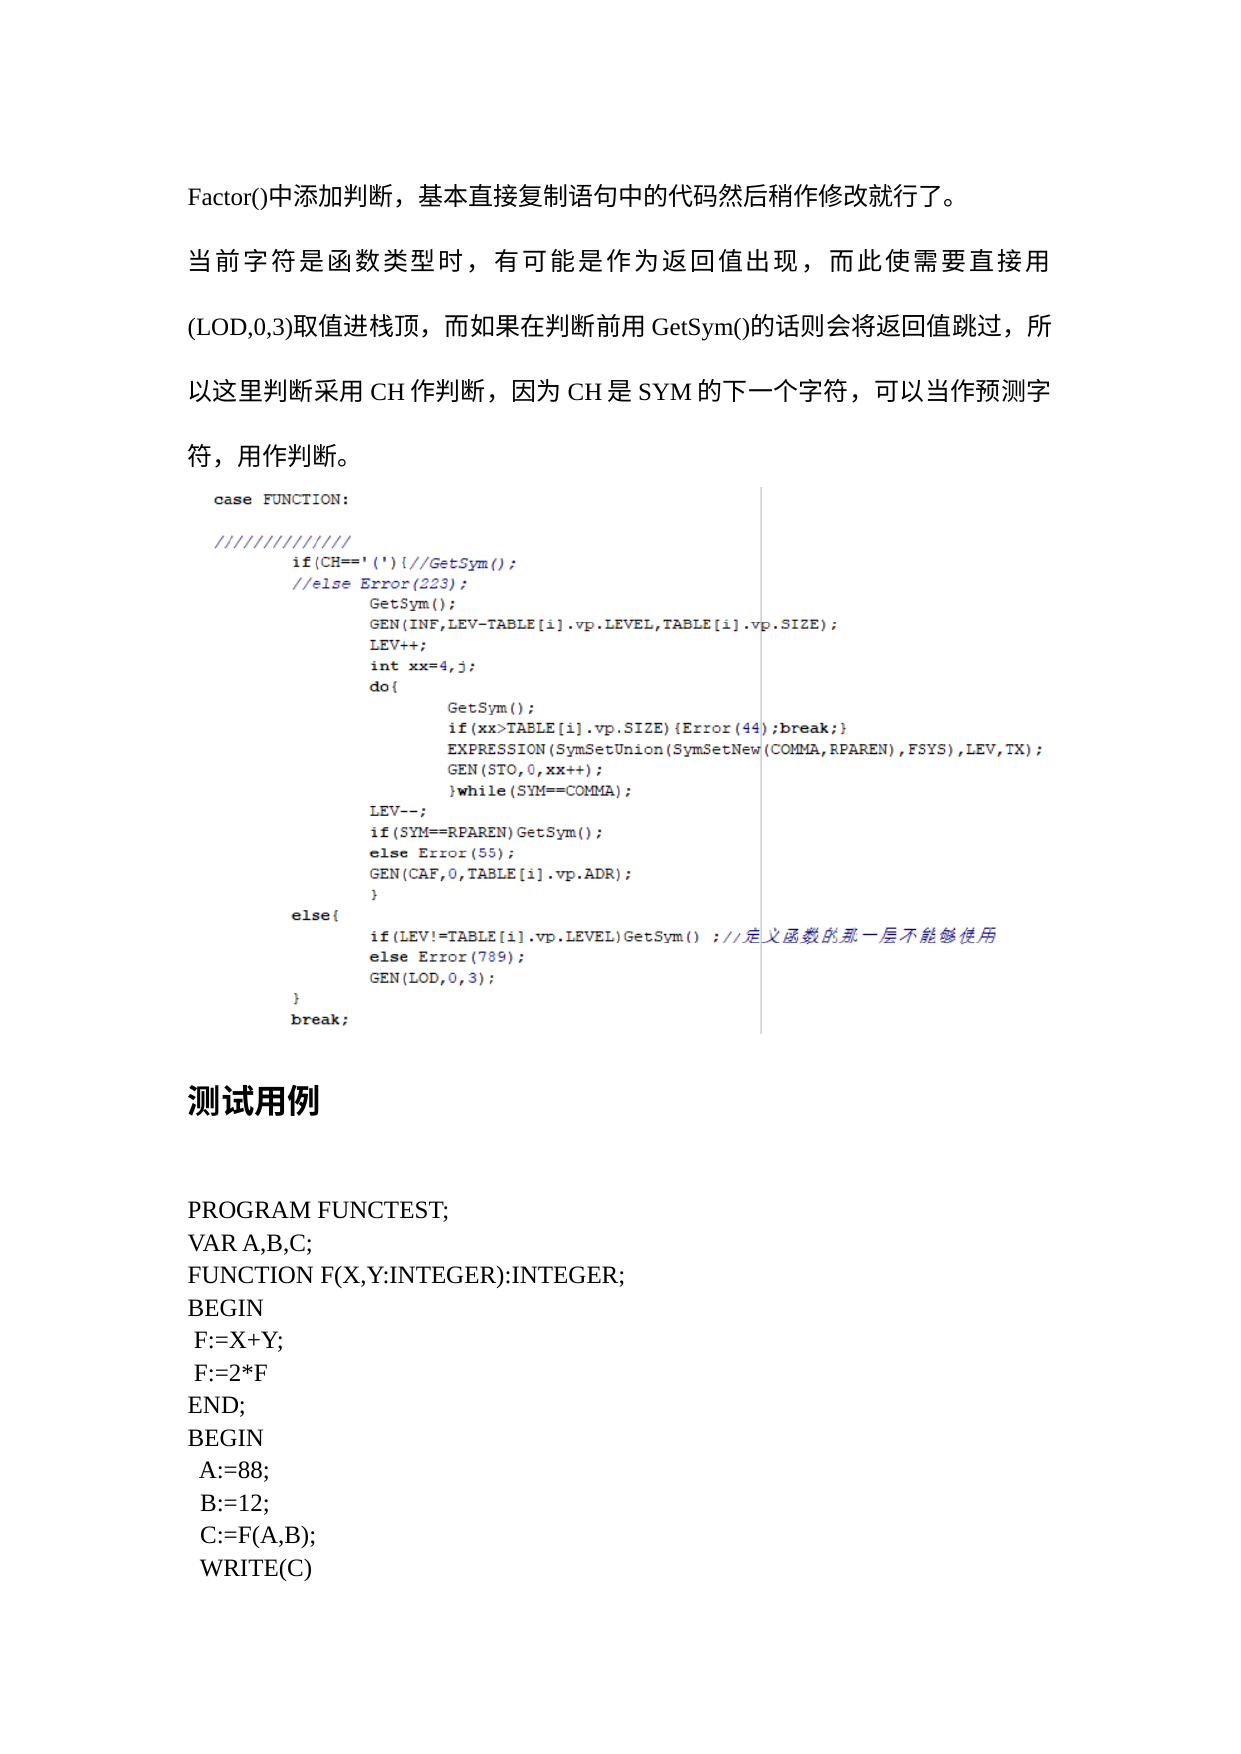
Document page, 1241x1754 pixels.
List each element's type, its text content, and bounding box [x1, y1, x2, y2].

text PROGRAM FUNCTEST; [187, 1194, 1053, 1226]
text F:=X+Y; [187, 1324, 1053, 1356]
text C:=F(A,B); [187, 1519, 1053, 1551]
text END; [187, 1389, 1053, 1421]
text A:=88; [187, 1454, 1053, 1486]
subtitle 测试用例 [187, 1067, 1053, 1132]
text B:=12; [187, 1486, 1053, 1519]
text F:=2*F [187, 1356, 1053, 1389]
text BEGIN [187, 1291, 1053, 1324]
text FUNCTION F(X,Y:INTEGER):INTEGER; [187, 1259, 1053, 1291]
text VAR A,B,C; [187, 1226, 1053, 1259]
text BEGIN [187, 1421, 1053, 1454]
picture [187, 487, 1053, 1034]
text 当前字符是函数类型时，有可能是作为返回值出现，而此使需要直接用(LOD,0,3)取值进栈顶，而如果在判断前用GetSym()的话则会将返回值跳过，所以这里判断采用CH作判断，因为CH是SYM的下一个字符，可以当作预测字符，用作判断。 [187, 227, 1053, 487]
text Factor()中添加判断，基本直接复制语句中的代码然后稍作修改就行了。 [187, 162, 1053, 227]
text WRITE(C) [187, 1551, 1053, 1584]
